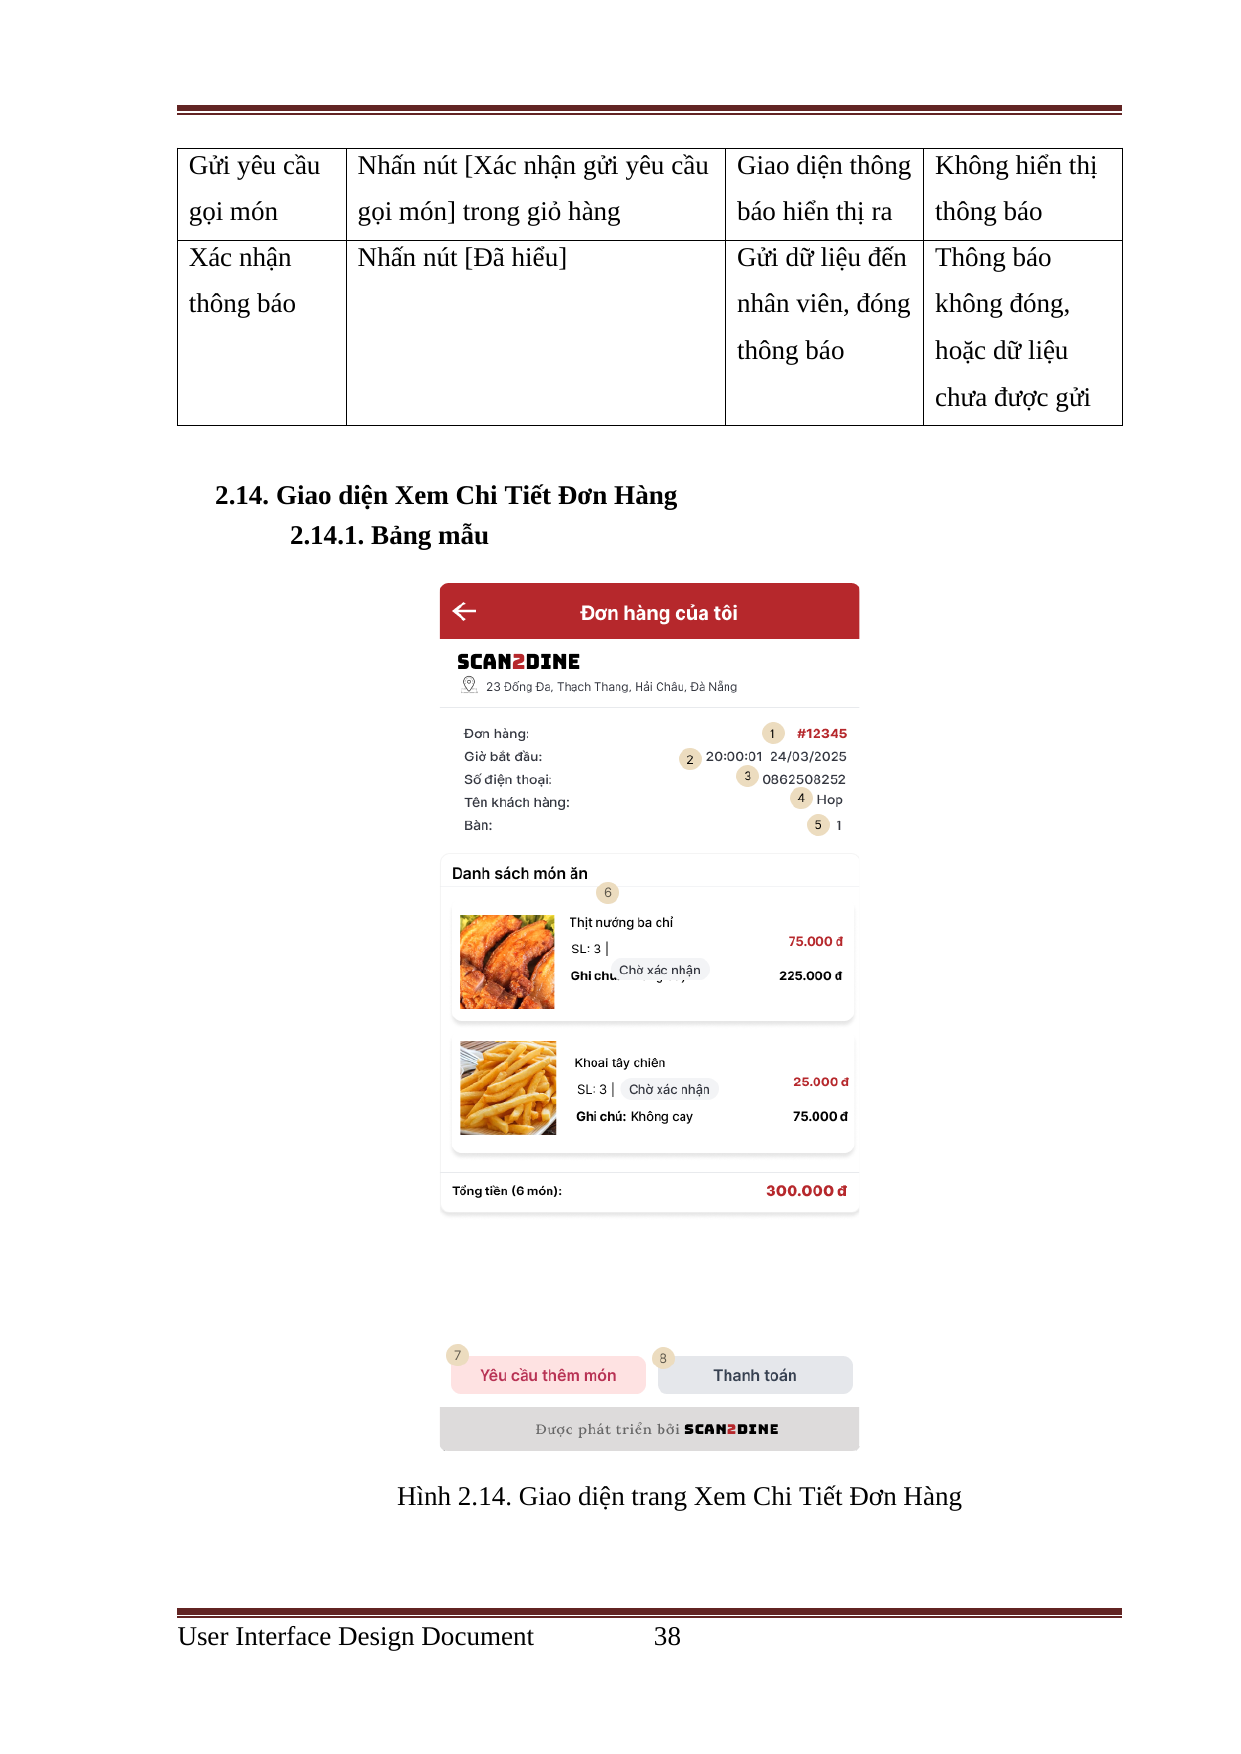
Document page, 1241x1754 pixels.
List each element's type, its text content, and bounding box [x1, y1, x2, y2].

picture [439, 583, 860, 1451]
table_cell Nhấn nút [Đã hiểu] [347, 241, 725, 425]
table_cell Giao diện thông báo hiển thị ra [726, 149, 923, 240]
table_cell Xác nhận thông báo [178, 241, 346, 425]
table_cell Không hiển thị thông báo [924, 149, 1122, 240]
list Hình 2.14. Giao diện trang Xem Chi Tiết Đơn Hàng [237, 1479, 1122, 1511]
subtitle 2.14.1. Bảng mẫu [252, 519, 1122, 550]
table_cell Nhấn nút [Xác nhận gửi yêu cầu gọi món] trong giỏ hàng [347, 149, 725, 240]
table_cell Gửi dữ liệu đến nhân viên, đóng thông báo [726, 241, 923, 425]
subtitle 2.14. Giao diện Xem Chi Tiết Đơn Hàng [177, 479, 1122, 510]
table_cell Gửi yêu cầu gọi món [178, 149, 346, 240]
table_cell Thông báo không đóng, hoặc dữ liệu chưa được gửi [924, 241, 1122, 425]
